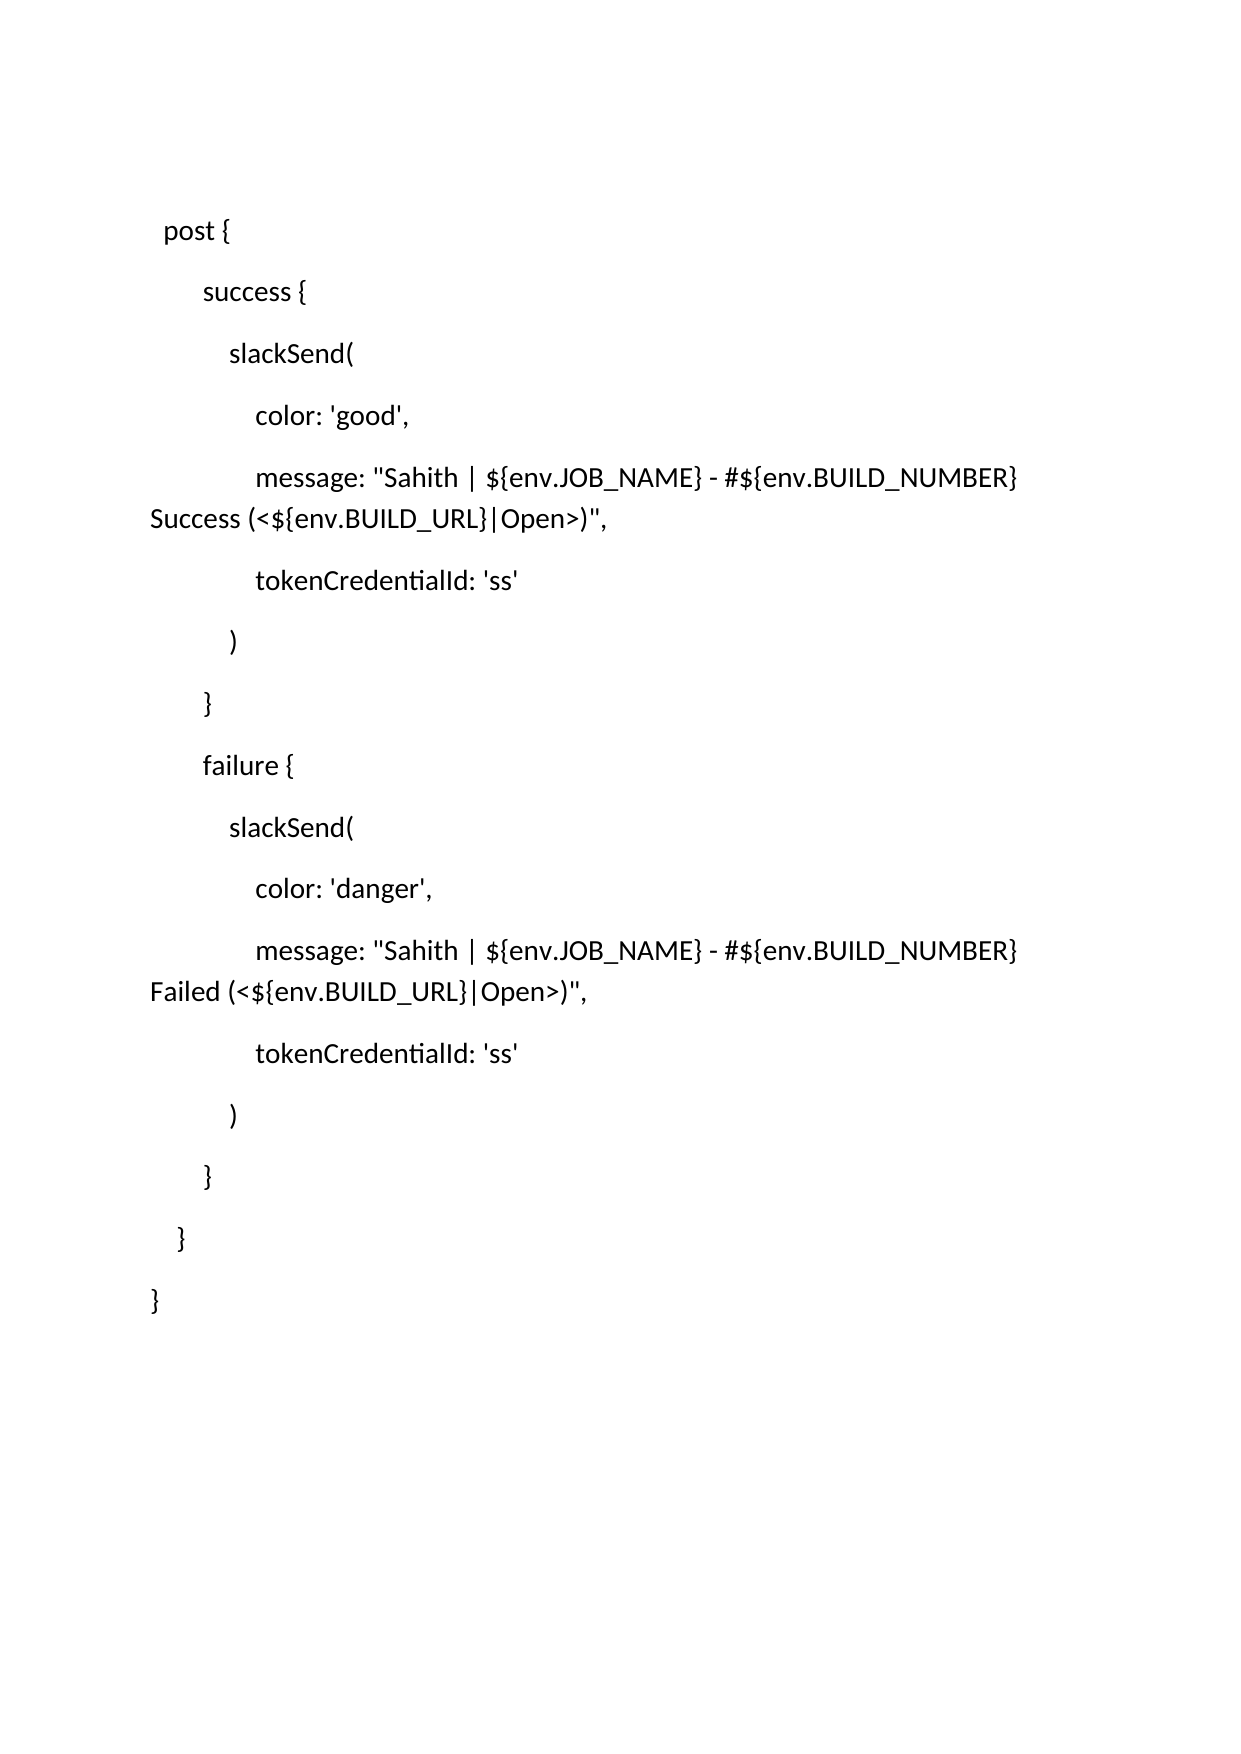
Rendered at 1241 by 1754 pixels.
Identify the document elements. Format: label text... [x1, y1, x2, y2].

text tokenCredentialId: 'ss' [150, 562, 1090, 597]
text } [150, 1282, 1090, 1318]
text message: "Sahith | ${env.JOB_NAME} - #${env.BUILD_NUMBER} Success (<${env.BUILD_URL}|Open>)", [150, 459, 1090, 535]
text success { [150, 273, 1090, 309]
text slackSend( [150, 809, 1090, 844]
text ) [150, 623, 1090, 659]
text slackSend( [150, 335, 1090, 371]
text ) [150, 1097, 1090, 1132]
text color: 'danger', [150, 870, 1090, 906]
text failure { [150, 747, 1090, 782]
text message: "Sahith | ${env.JOB_NAME} - #${env.BUILD_NUMBER} Failed (<${env.BUILD_URL}|Open>)", [150, 932, 1090, 1009]
text } [150, 1220, 1090, 1256]
text color: 'good', [150, 397, 1090, 433]
text post { [150, 212, 1090, 247]
text tokenCredentialId: 'ss' [150, 1035, 1090, 1071]
text } [150, 1158, 1090, 1194]
text } [150, 685, 1090, 721]
